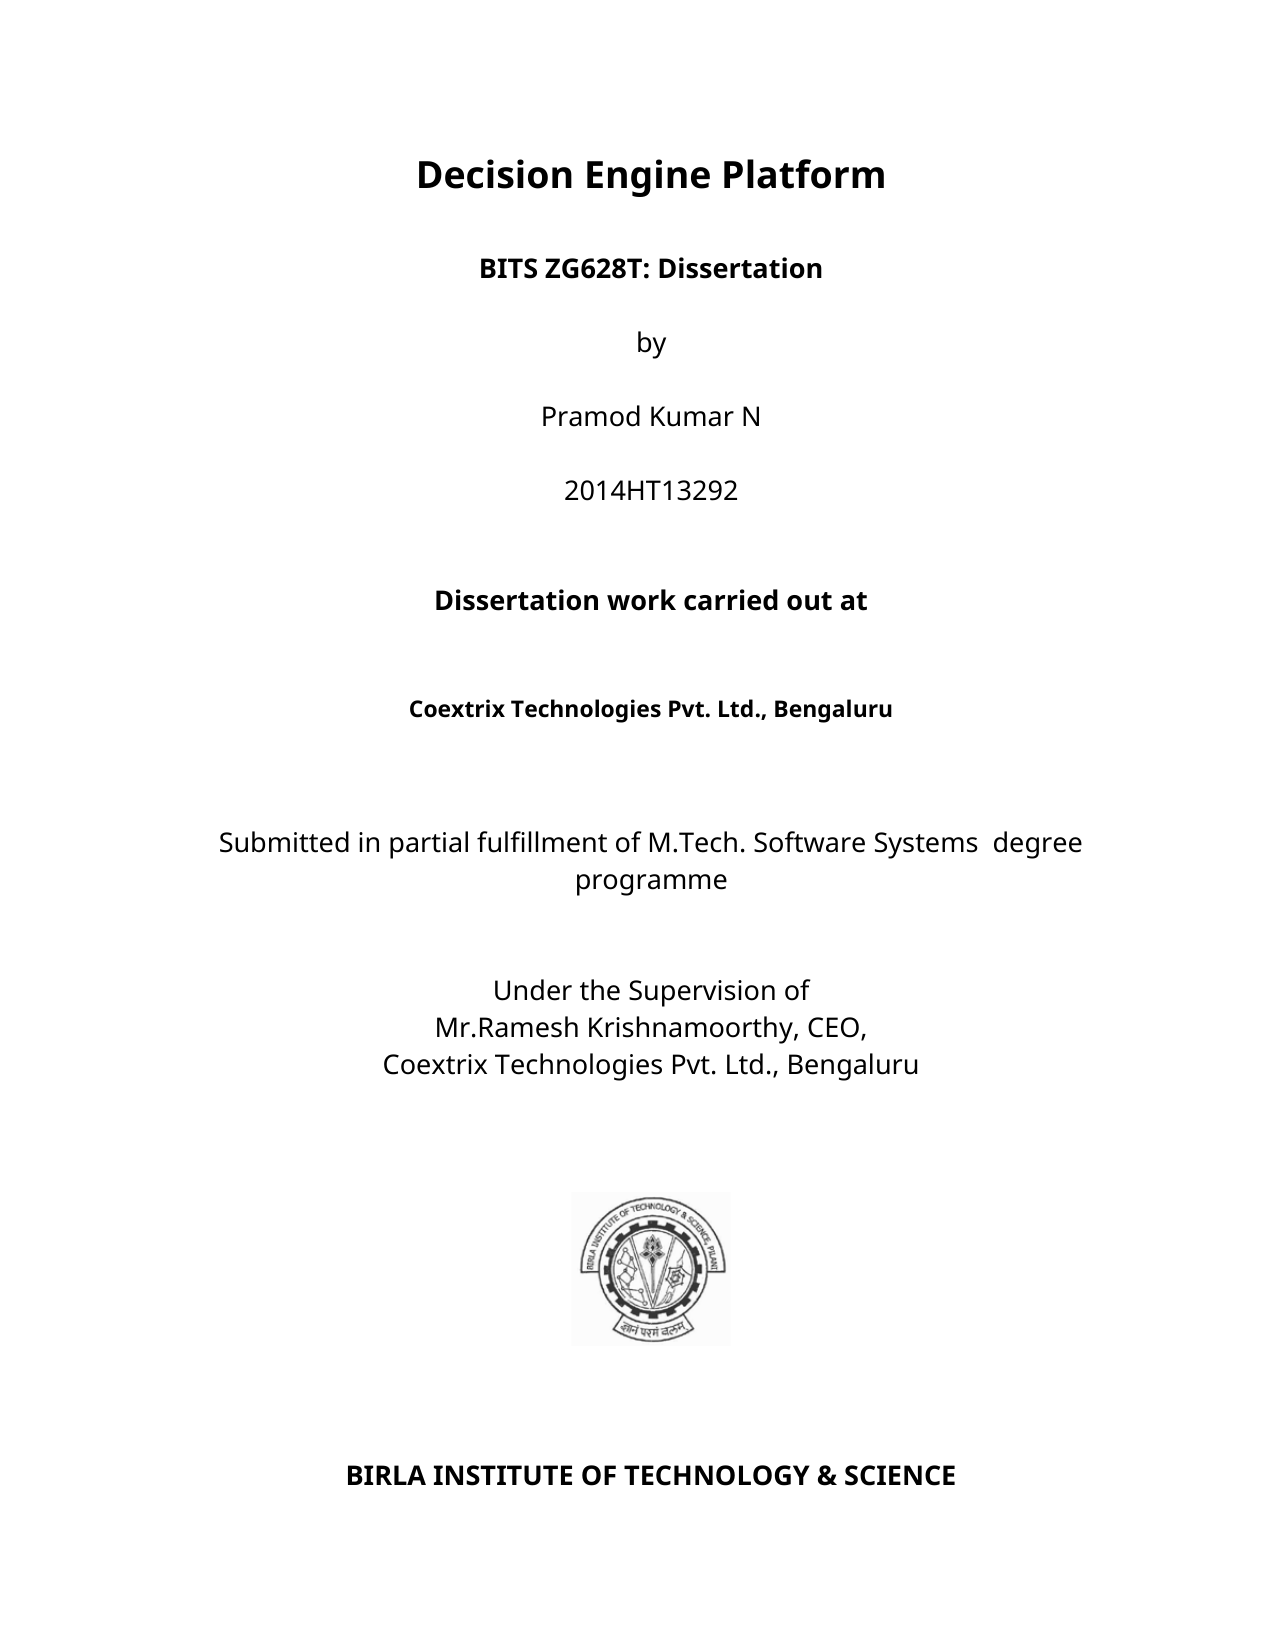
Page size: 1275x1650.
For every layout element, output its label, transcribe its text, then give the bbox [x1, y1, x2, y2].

text Submitted in partial fulfillment of M.Tech. Software Systems degree programme [202, 824, 1100, 898]
picture [571, 1192, 731, 1346]
text Under the Supervision of [202, 971, 1100, 1008]
text Dissertation work carried out at [202, 582, 1100, 619]
text Coextrix Technologies Pvt. Ltd., Bengaluru [202, 692, 1100, 724]
text 2014HT13292 [202, 471, 1100, 508]
text Mr.Ramesh Krishnamoorthy, CEO, [202, 1008, 1100, 1045]
text BIRLA INSTITUTE OF TECHNOLOGY & SCIENCE [202, 1456, 1100, 1493]
text BITS ZG628T: Dissertation [202, 250, 1100, 287]
text Decision Engine Platform [202, 148, 1100, 199]
text by [202, 324, 1100, 361]
text Pramod Kumar N [202, 397, 1100, 434]
text Coextrix Technologies Pvt. Ltd., Bengaluru [202, 1045, 1100, 1082]
